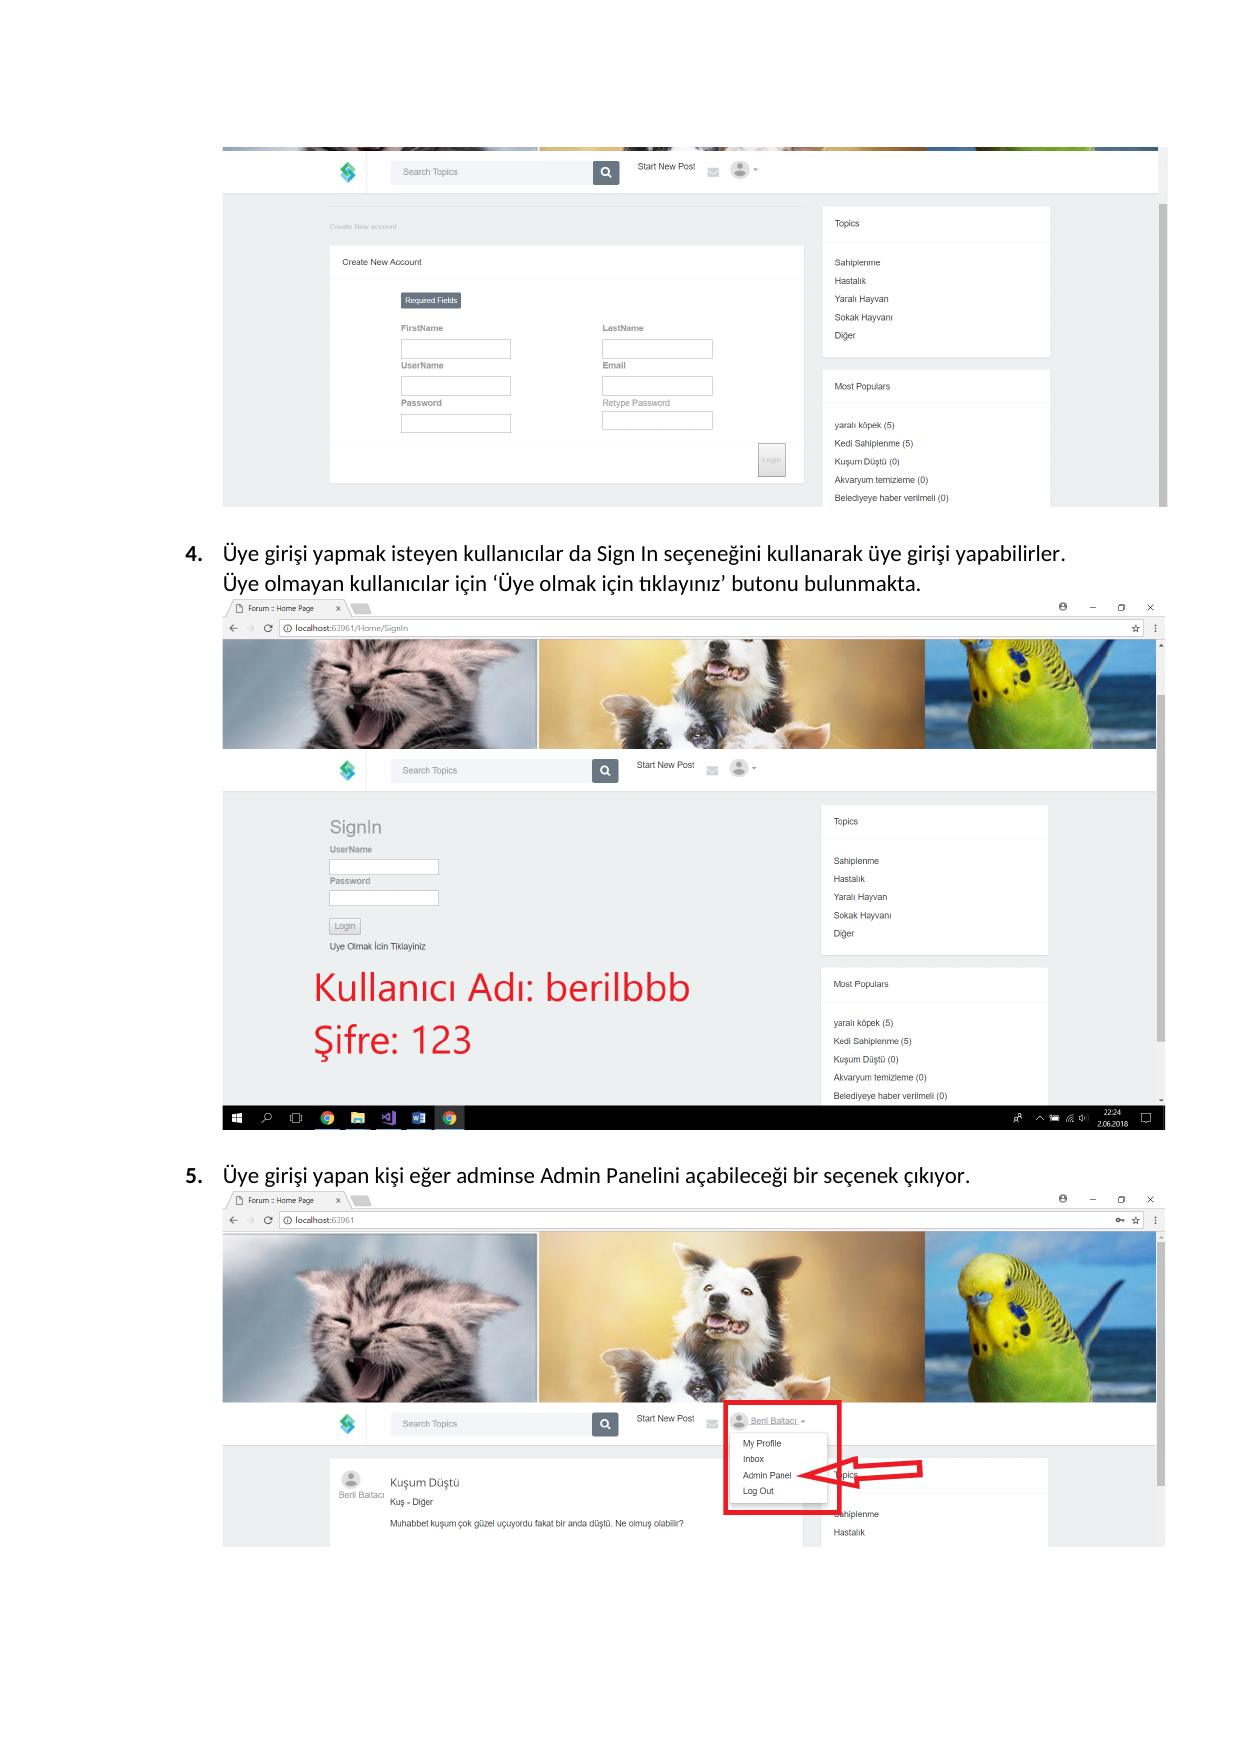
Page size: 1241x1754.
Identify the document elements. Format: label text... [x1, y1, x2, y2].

picture [222, 147, 1168, 507]
list Üye girişi yapmak isteyen kullanıcılar da Sign In seçeneğini kullanarak üye girişi yapabilirler. Üye olmayan kullanıcılar için ‘Üye olmak için tıklayınız’ butonu bulunmakta. [185, 539, 1093, 597]
picture [222, 1191, 1166, 1547]
picture [222, 599, 1166, 1130]
